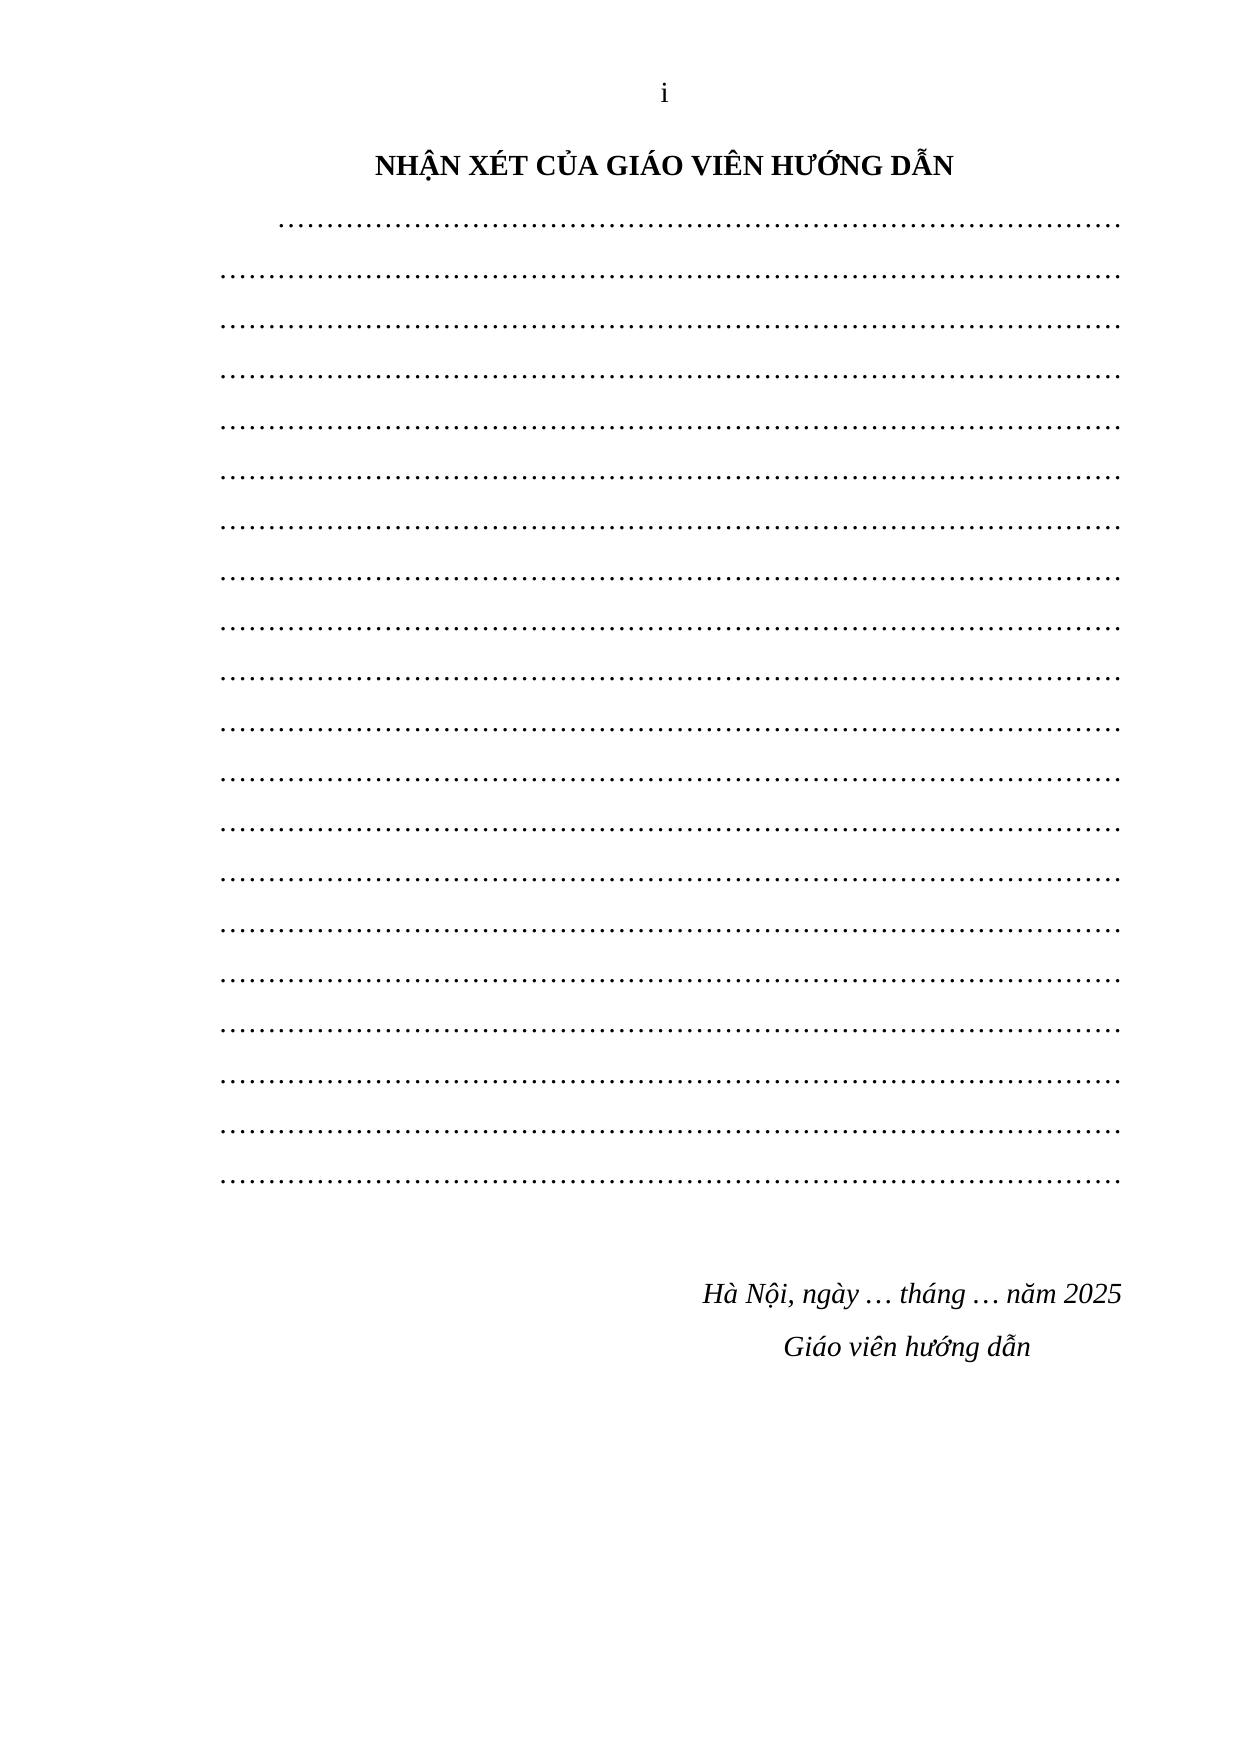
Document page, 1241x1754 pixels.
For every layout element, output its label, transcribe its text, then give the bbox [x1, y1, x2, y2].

text Hà Nội, ngày … tháng … năm 2025 [207, 1276, 1122, 1310]
text NHẬN XÉT CỦA GIÁO VIÊN HƯỚNG DẪN [207, 148, 1122, 181]
text Giáo viên hướng dẫn [207, 1329, 1033, 1363]
text ………………………………………………………………………………………………………………………………………………………………………………………………………………………………………………………………………………………………………………………………………………………………………………………………………………………………………………………………………………………………………………………………………………………………………………………………………………………………………………………………………………………………………………………………………………………………………………………………………………………………………………………………………………………………………………………………………………………………………………………………………………………………………………………………………………………………………………………………………………………………………………………………………………………………………………………………………………… …………………………………………………………………………………………………………………………………………………………………………………………………………………………………………………………………………………………………………………………………………………………………………………………………………………………… [207, 201, 1122, 1190]
